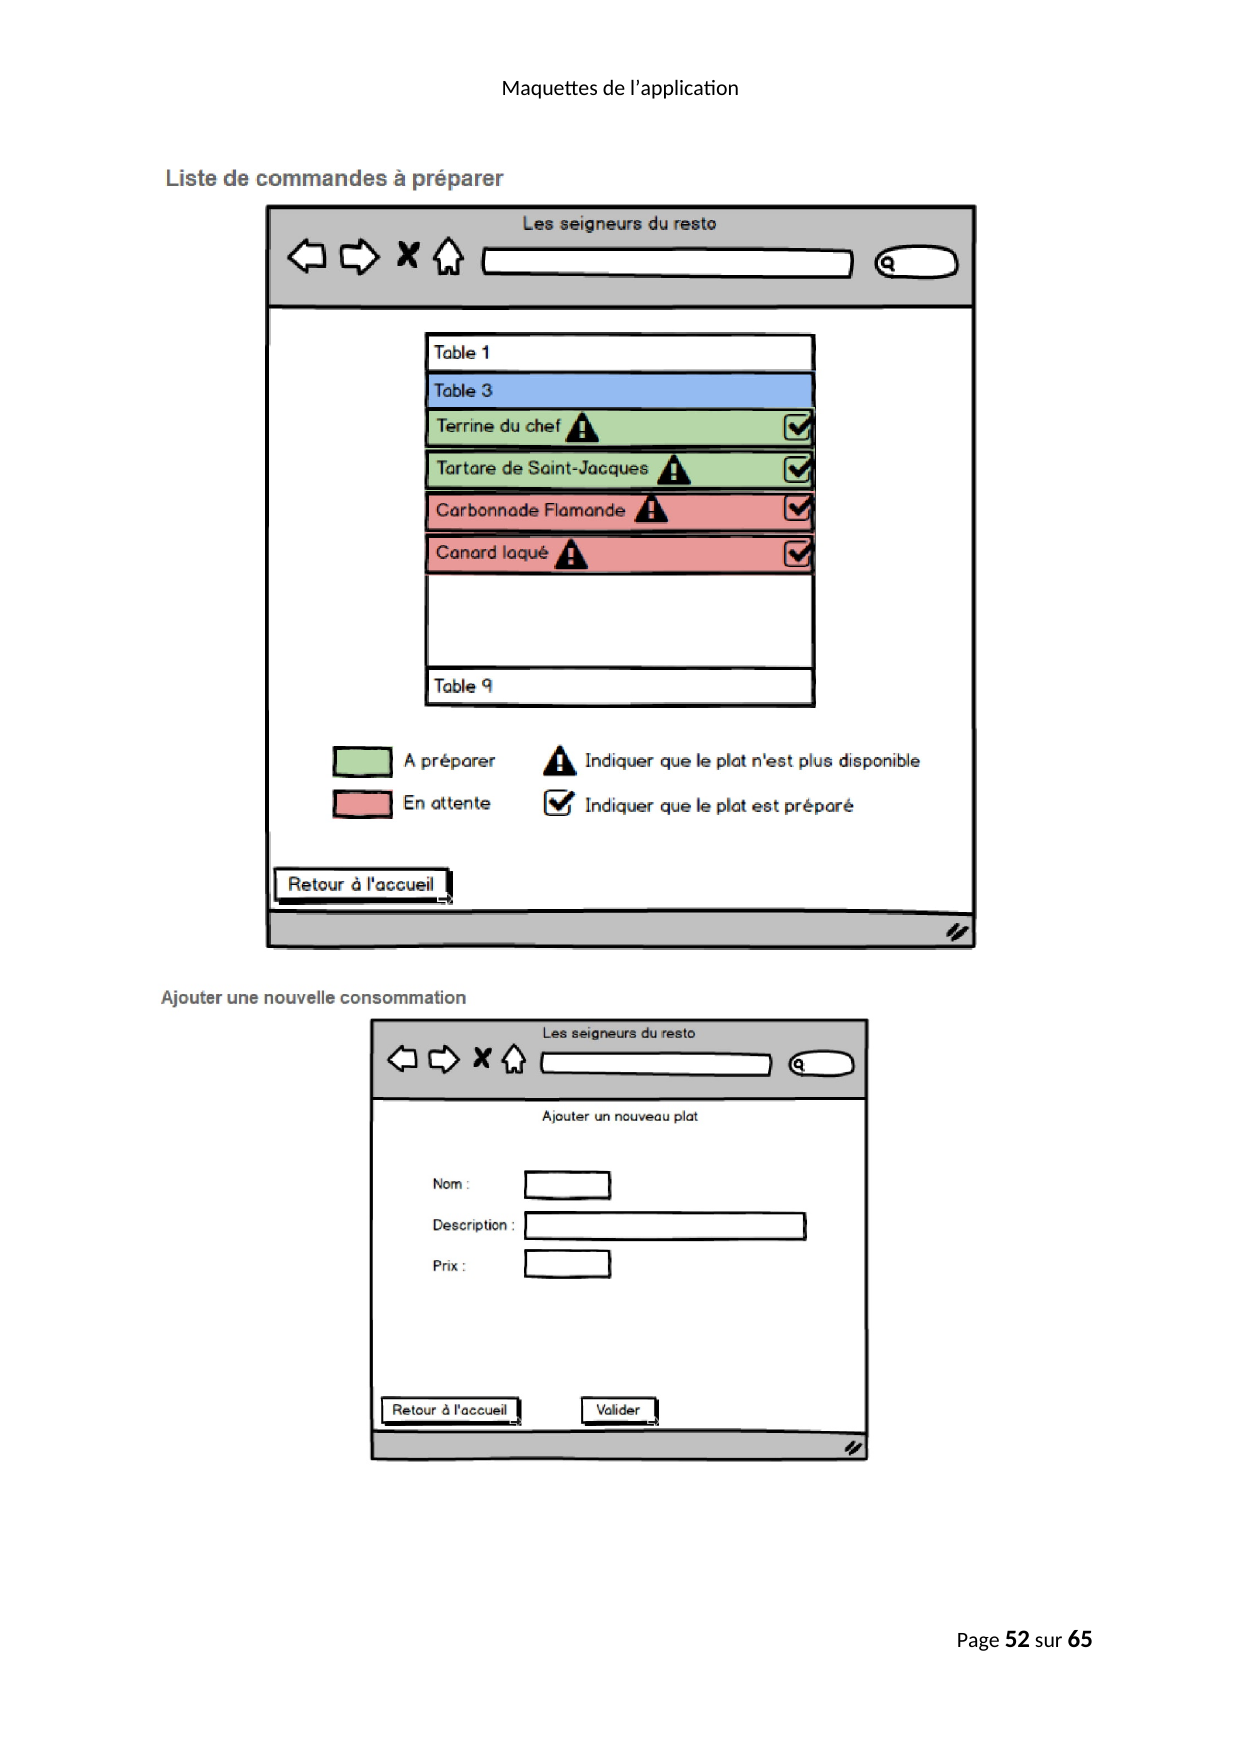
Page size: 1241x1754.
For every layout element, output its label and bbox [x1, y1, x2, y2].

picture [147, 147, 986, 958]
picture [147, 973, 880, 1472]
